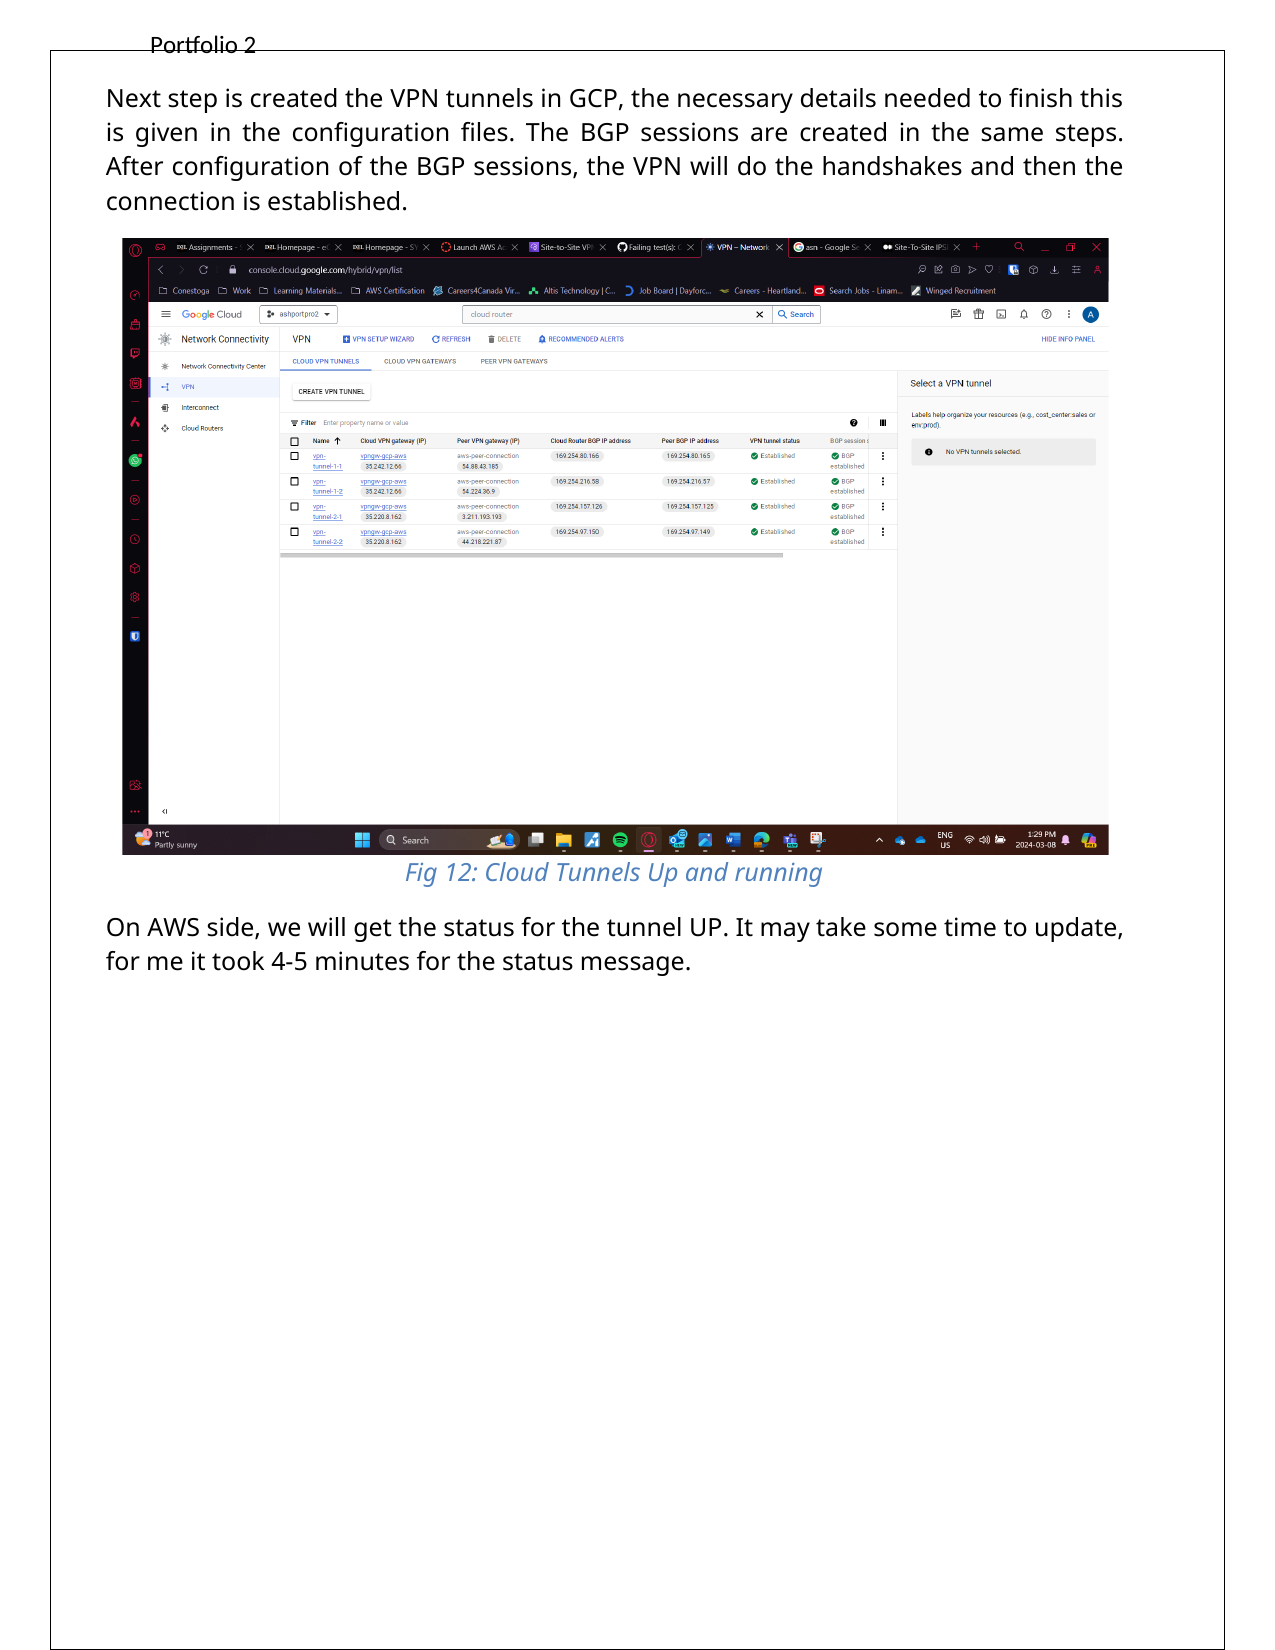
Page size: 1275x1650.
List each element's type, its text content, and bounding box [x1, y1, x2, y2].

picture [122, 238, 1109, 855]
text On AWS side, we will get the status for the tunnel UP. It may take some time to update, for me it took 4-5 minutes for the status message. [106, 909, 1125, 977]
text Next step is created the VPN tunnels in GCP, the necessary details needed to finish this is given in the configuration files. The BGP sessions are created in the same steps. After configuration of the BGP sessions, the VPN will do the handshakes and then the connection is established. [106, 81, 1125, 217]
